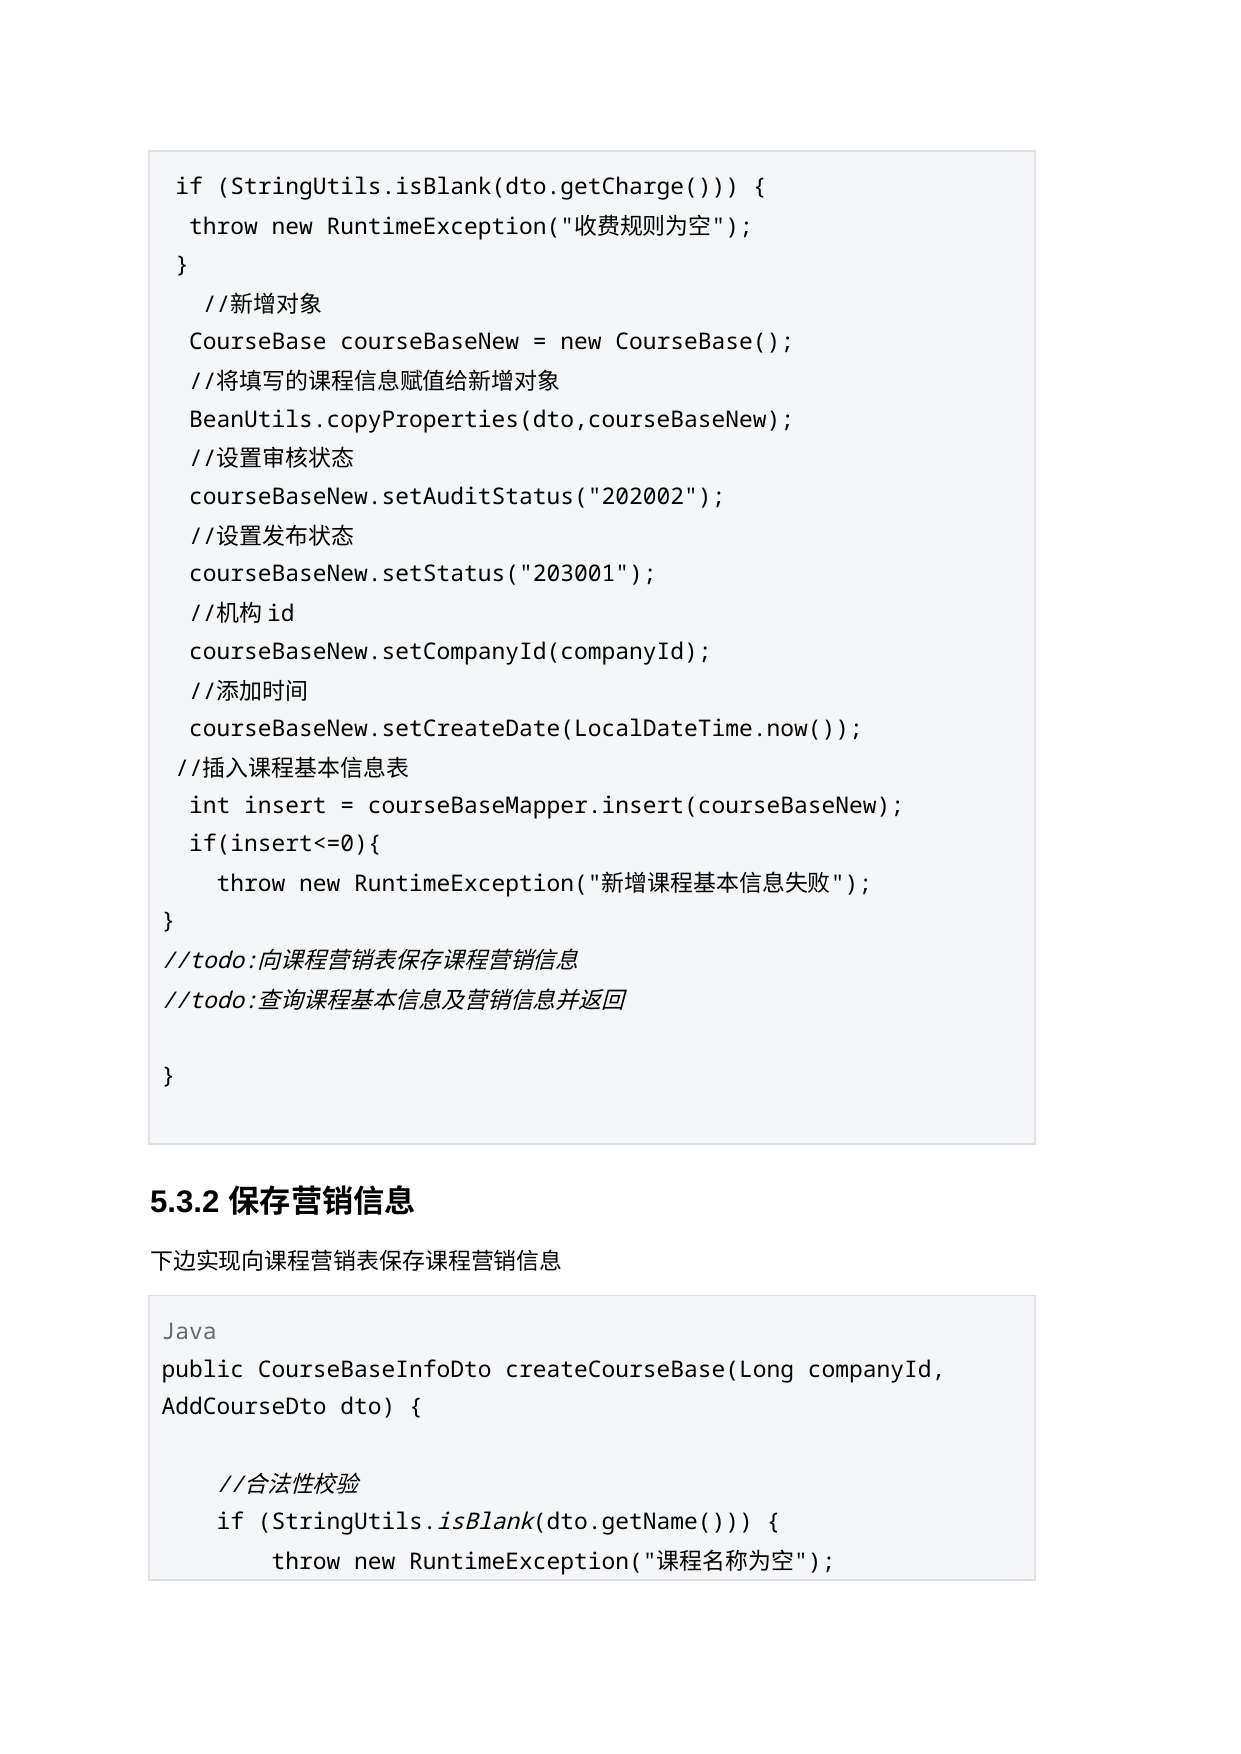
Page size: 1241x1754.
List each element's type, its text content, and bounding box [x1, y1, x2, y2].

text 5.3.2 保存营销信息 [150, 1176, 1090, 1221]
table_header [150, 152, 1034, 1143]
text 下边实现向课程营销表保存课程营销信息 [150, 1242, 1090, 1276]
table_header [150, 1296, 1034, 1579]
